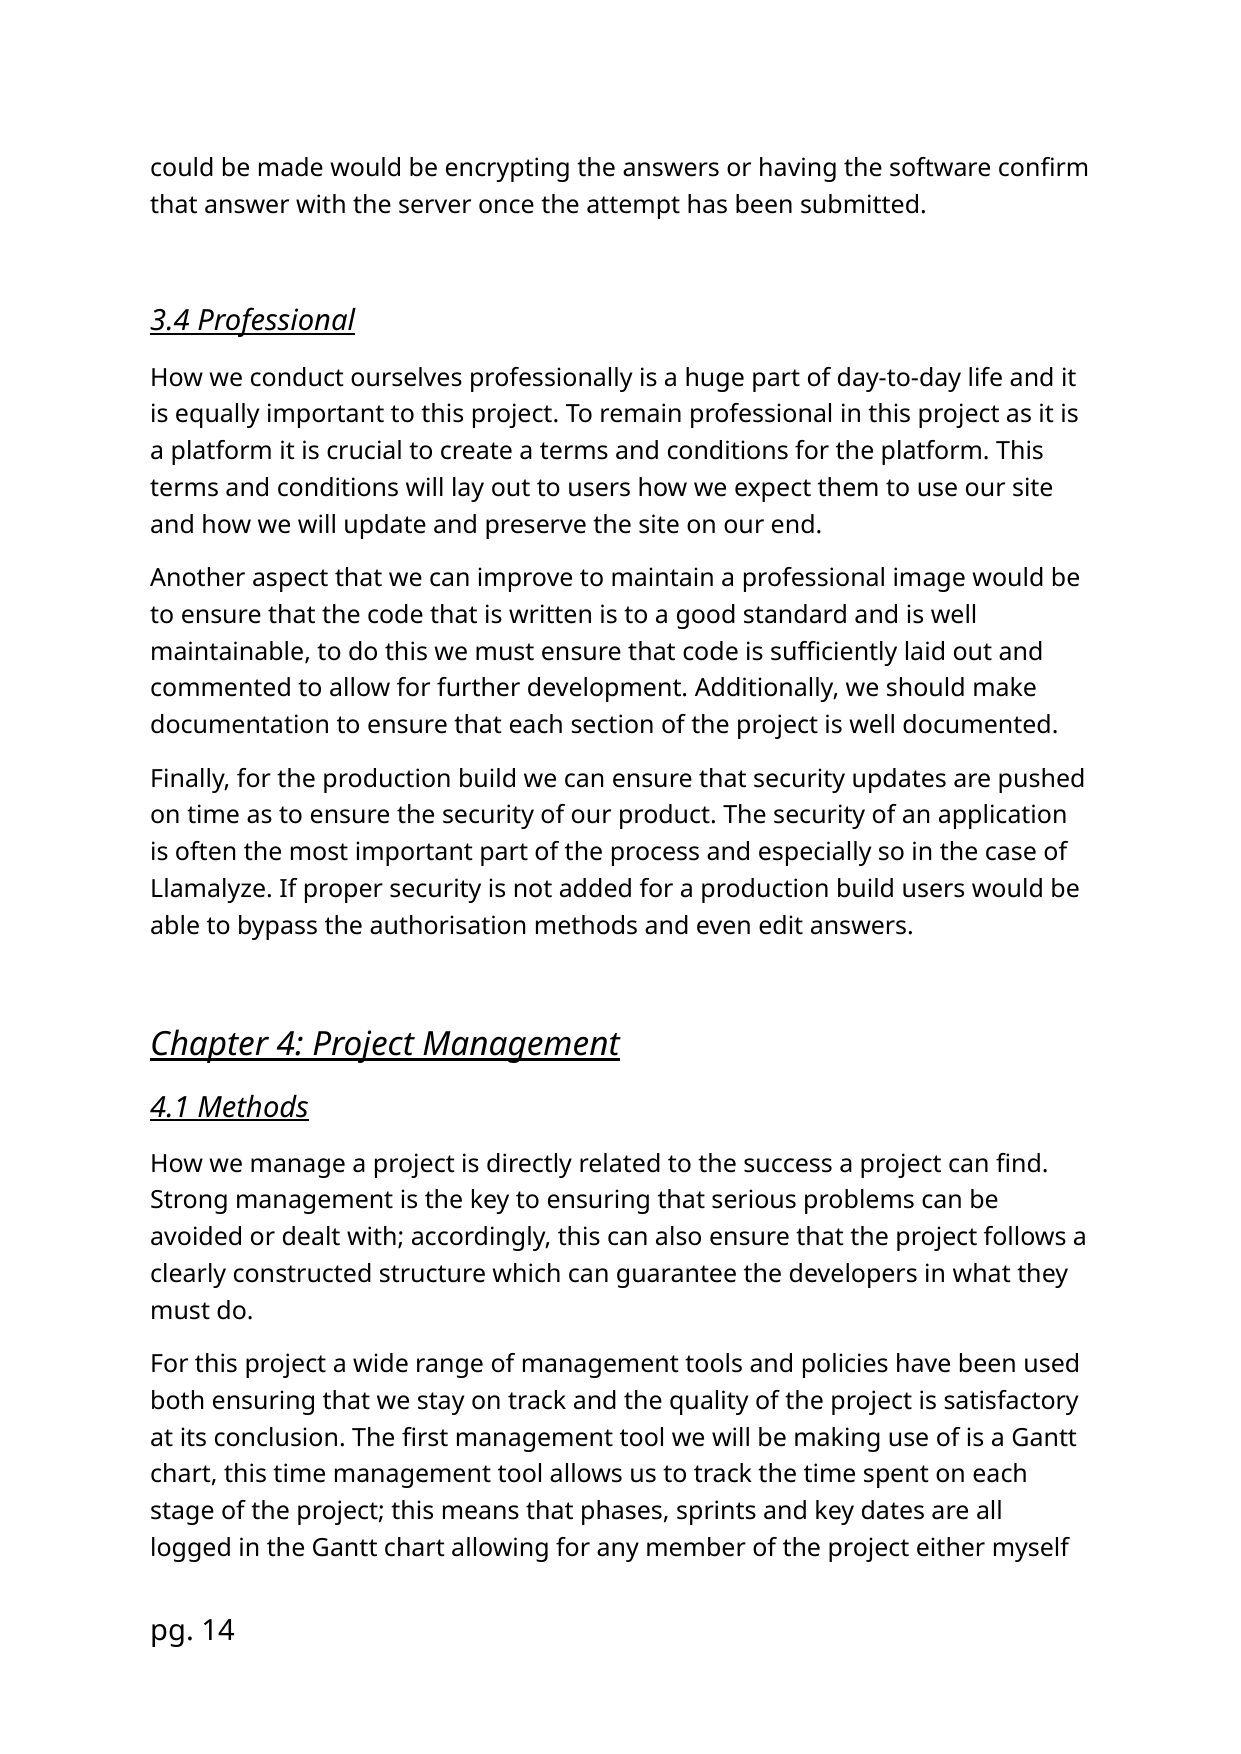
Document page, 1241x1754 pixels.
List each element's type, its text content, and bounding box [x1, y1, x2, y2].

text Chapter 4: Project Management [150, 1020, 1090, 1066]
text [150, 150, 1090, 221]
text How we conduct ourselves professionally is a huge part of day-to-day life and it is equally important to this project. To remain professional in this project as it is a platform it is crucial to create a terms and conditions for the platform. This terms and conditions will lay out to users how we expect them to use our site and how we will update and preserve the site on our end. [150, 359, 1090, 540]
text Another aspect that we can improve to maintain a professional image would be to ensure that the code that is written is to a good standard and is well maintainable, to do this we must ensure that code is sufficiently laid out and commented to allow for further development. Additionally, we should make documentation to ensure that each section of the project is well documented. [150, 560, 1090, 741]
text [150, 1346, 1090, 1564]
text How we manage a project is directly related to the success a project can find. Strong management is the key to ensuring that serious problems can be avoided or dealt with; accordingly, this can also ensure that the project follows a clearly constructed structure which can guarantee the developers in what they must do. [150, 1145, 1090, 1326]
text 3.4 Professional [150, 300, 1090, 339]
text 4.1 Methods [150, 1086, 1090, 1126]
text Finally, for the production build we can ensure that security updates are pushed on time as to ensure the security of our product. The security of an application is often the most important part of the process and especially so in the case of Llamalyze. If proper security is not added for a production build users would be able to bypass the authorisation methods and even edit answers. [150, 760, 1090, 941]
